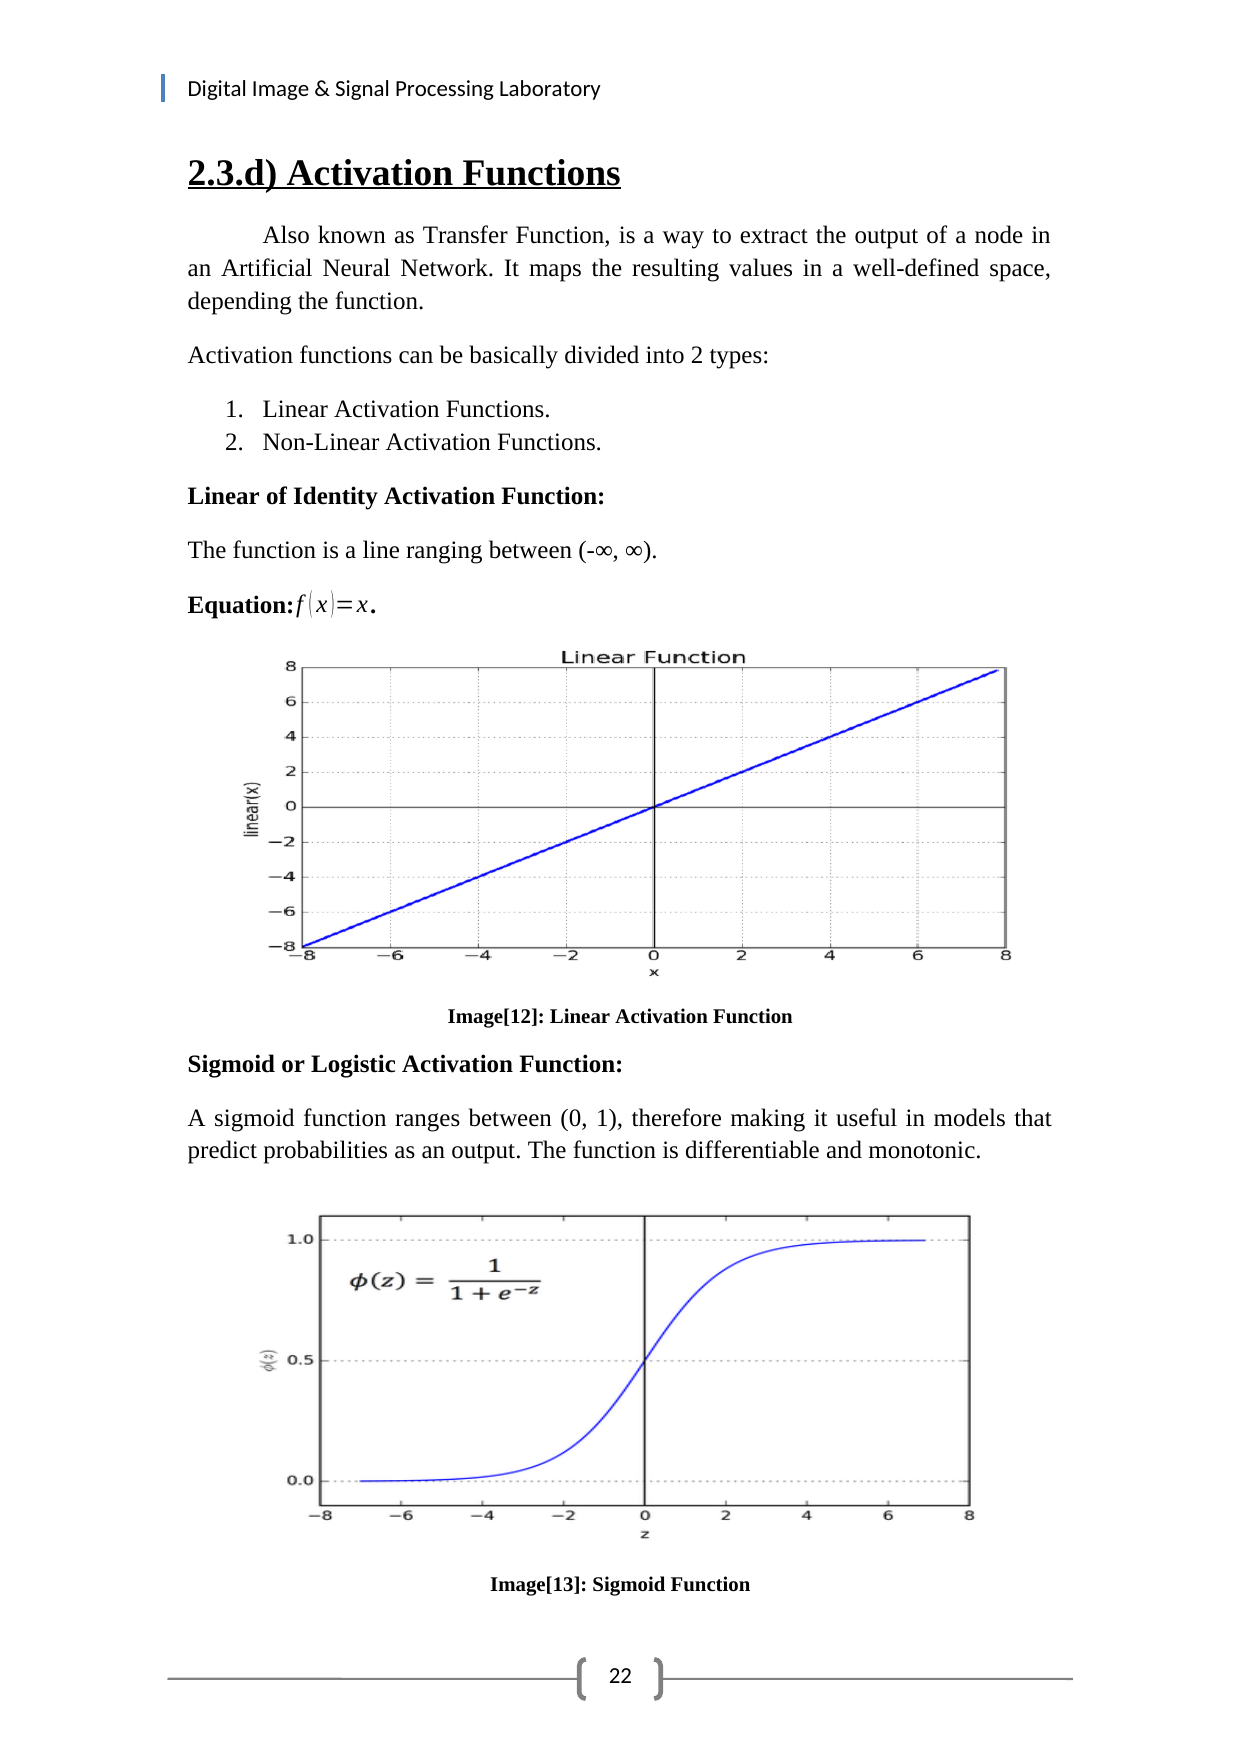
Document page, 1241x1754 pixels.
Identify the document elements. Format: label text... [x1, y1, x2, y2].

text Activation functions can be basically divided into 2 types: [187, 340, 1053, 369]
picture [244, 1189, 996, 1548]
text Also known as Transfer Function, is a way to extract the output of a node in an Artificial Neural Network. It maps the resulting values in a well-defined space, depending the function. [187, 220, 1053, 315]
text Equation:. [187, 589, 1053, 619]
picture [219, 644, 1021, 979]
list Non-Linear Activation Functions. [225, 427, 1053, 456]
list Linear Activation Functions. [225, 394, 1053, 423]
text Image[13]: Sigmoid Function [187, 1572, 1053, 1596]
text Image[12]: Linear Activation Function [187, 1004, 1053, 1028]
text Linear of Identity Activation Function: [187, 481, 1053, 510]
text The function is a line ranging between (-∞, ∞). [187, 535, 1053, 564]
text A sigmoid function ranges between (0, 1), therefore making it useful in models that predict probabilities as an output. The function is differentiable and monotonic. [187, 1103, 1053, 1164]
text Sigmoid or Logistic Activation Function: [187, 1049, 1053, 1077]
text 2.3.d) Activation Functions [187, 150, 1053, 193]
